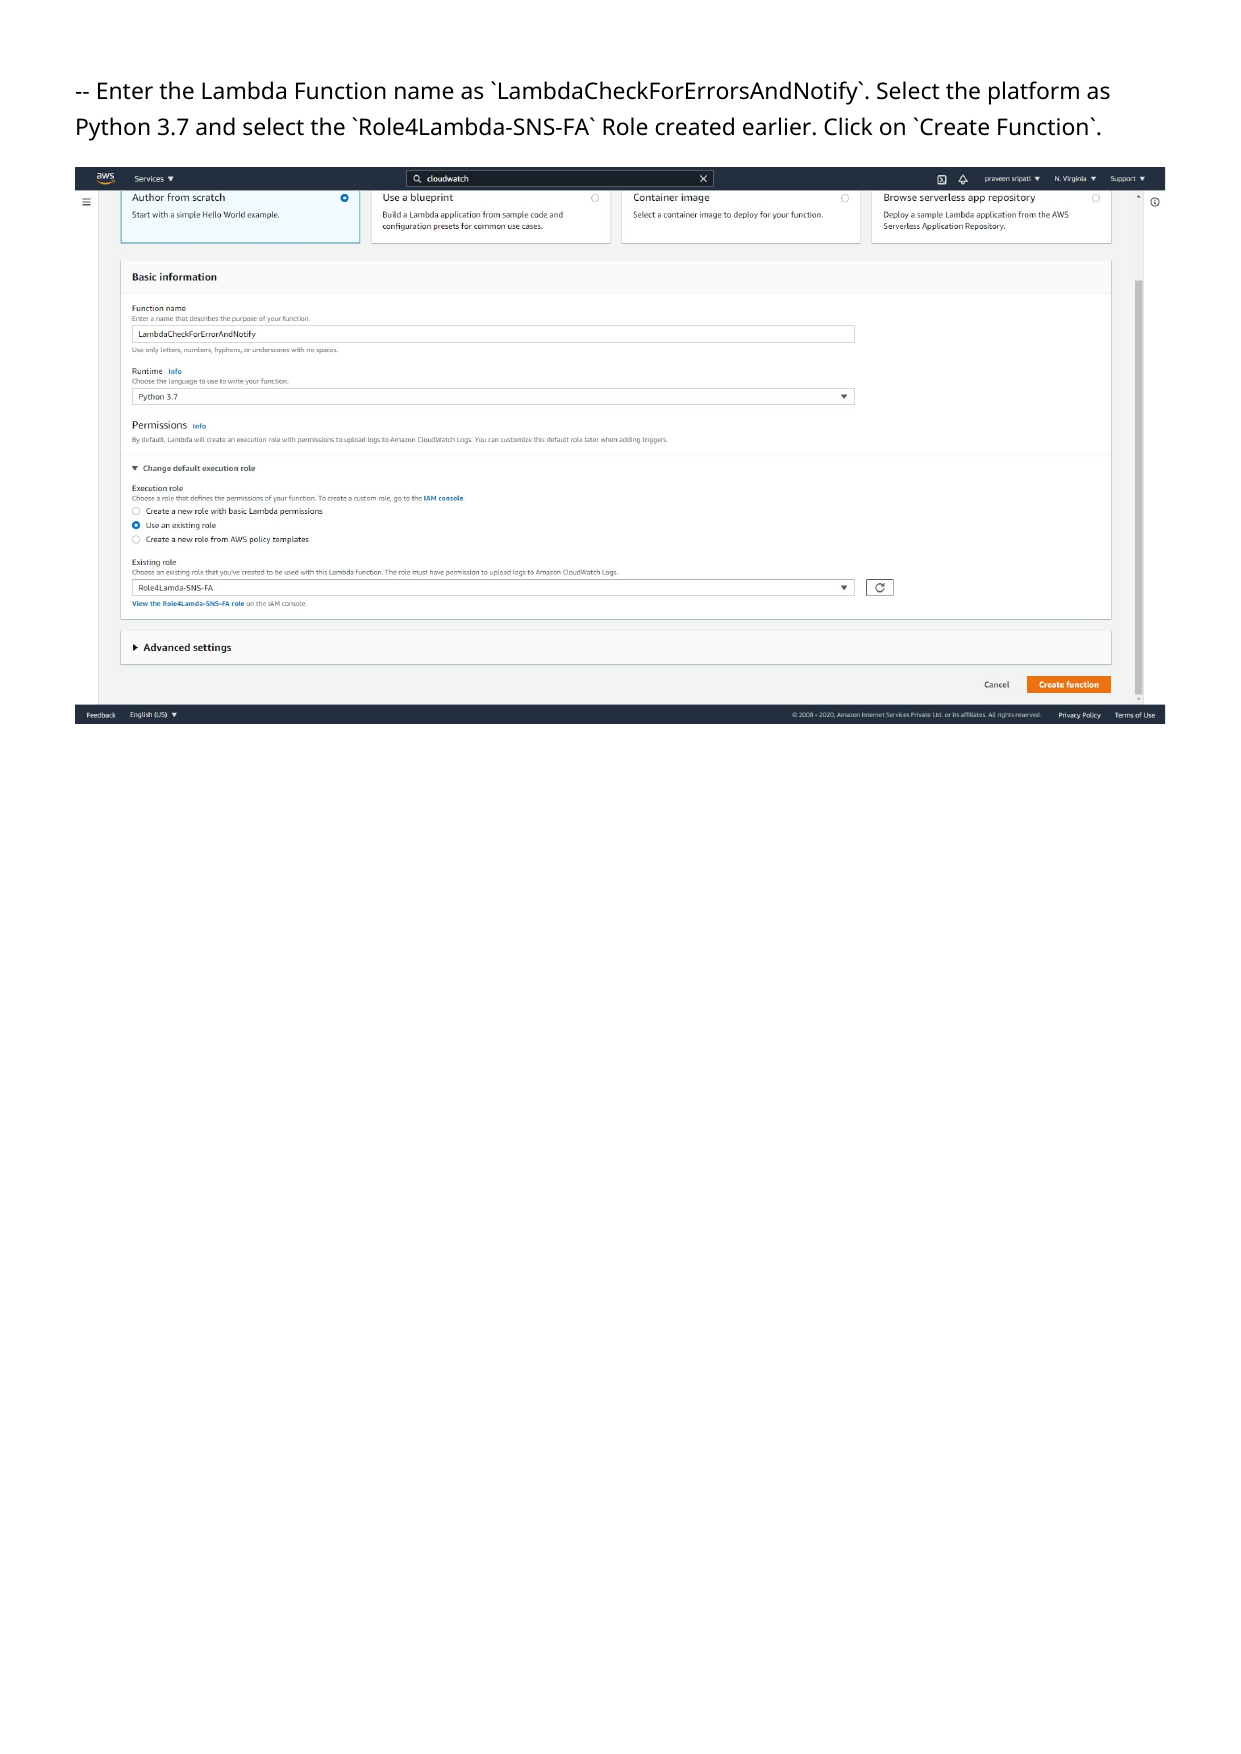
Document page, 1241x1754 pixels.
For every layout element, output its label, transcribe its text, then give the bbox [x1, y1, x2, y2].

picture [75, 167, 1166, 724]
text -- Enter the Lambda Function name as `LambdaCheckForErrorsAndNotify`. Select the platform as Python 3.7 and select the `Role4Lambda-SNS-FA` Role created earlier. Click on `Create Function`. [75, 75, 1165, 142]
